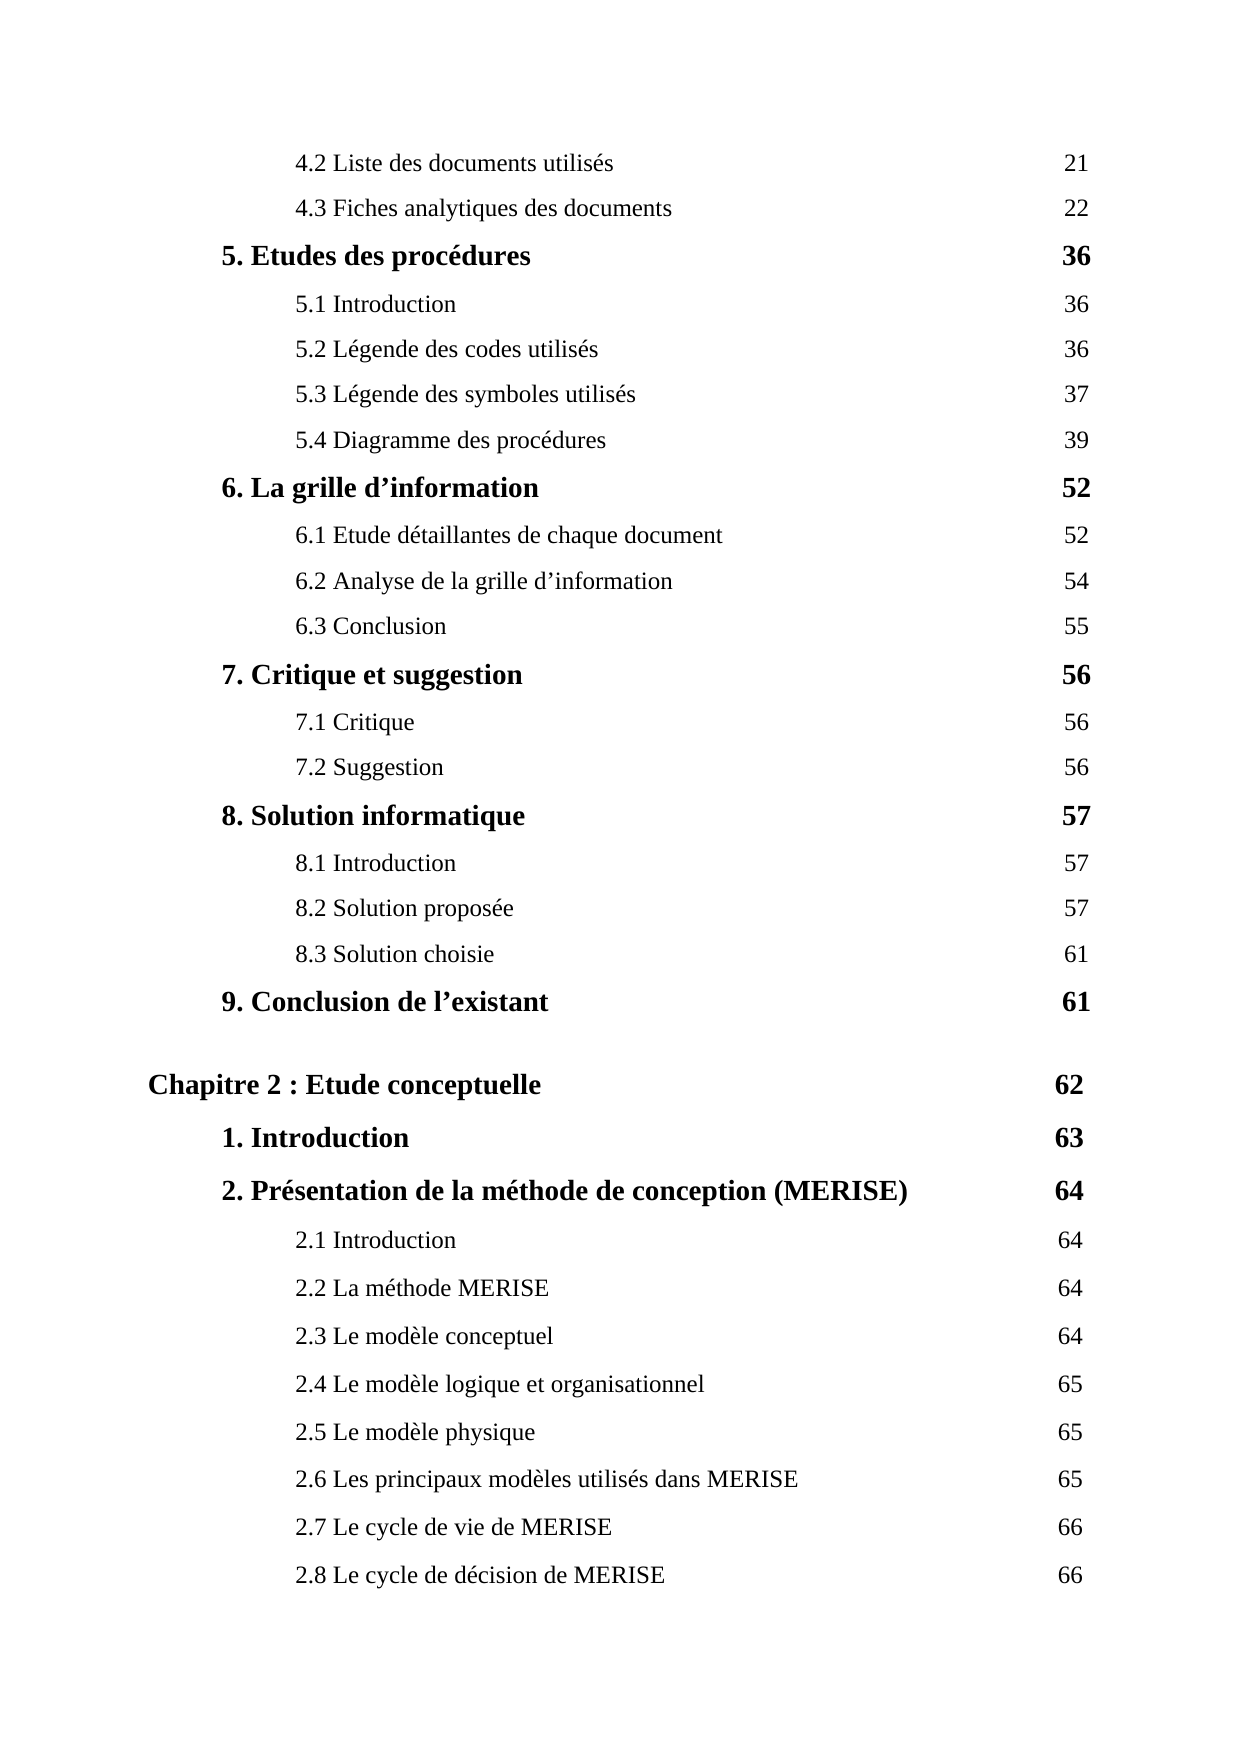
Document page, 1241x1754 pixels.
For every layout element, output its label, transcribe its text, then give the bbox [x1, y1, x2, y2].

text 7.2 Suggestion 56 [148, 752, 1093, 781]
text 6.3 Conclusion 55 [148, 611, 1093, 640]
text 7. Critique et suggestion 56 [148, 657, 1093, 690]
text 5. Etudes des procédures 36 [148, 238, 1093, 272]
text 4.2 Liste des documents utilisés 21 [148, 148, 1093, 176]
text 2.8 Le cycle de décision de MERISE 66 [148, 1560, 1093, 1588]
text 7.1 Critique 56 [148, 707, 1093, 736]
text 2.1 Introduction 64 [148, 1225, 1093, 1254]
text 2.7 Le cycle de vie de MERISE 66 [148, 1512, 1093, 1541]
text 5.1 Introduction 36 [148, 289, 1093, 317]
text 8.2 Solution proposée 57 [148, 893, 1093, 922]
text 2.6 Les principaux modèles utilisés dans MERISE 65 [148, 1464, 1093, 1493]
text 5.3 Légende des symboles utilisés 37 [148, 379, 1093, 408]
text 9. Conclusion de l’existant 61 [148, 984, 1093, 1048]
text 4.3 Fiches analytiques des documents 22 [148, 193, 1093, 222]
text 6. La grille d’information 52 [148, 470, 1093, 504]
text 2.5 Le modèle physique 65 [148, 1417, 1093, 1445]
text 8. Solution informatique 57 [148, 798, 1093, 831]
text 2. Présentation de la méthode de conception (MERISE) 64 [148, 1173, 1093, 1206]
text 5.4 Diagramme des procédures 39 [148, 425, 1093, 454]
text 6.2 Analyse de la grille d’information 54 [148, 566, 1093, 595]
text 2.4 Le modèle logique et organisationnel 65 [148, 1369, 1093, 1398]
text 1. Introduction 63 [148, 1120, 1093, 1153]
text Chapitre 2 : Etude conceptuelle 62 [148, 1067, 1093, 1101]
text 6.1 Etude détaillantes de chaque document 52 [148, 521, 1093, 549]
text 2.2 La méthode MERISE 64 [148, 1273, 1093, 1302]
text 2.3 Le modèle conceptuel 64 [148, 1321, 1093, 1350]
text 8.1 Introduction 57 [148, 848, 1093, 877]
text 8.3 Solution choisie 61 [148, 939, 1093, 968]
text 5.2 Légende des codes utilisés 36 [148, 334, 1093, 363]
